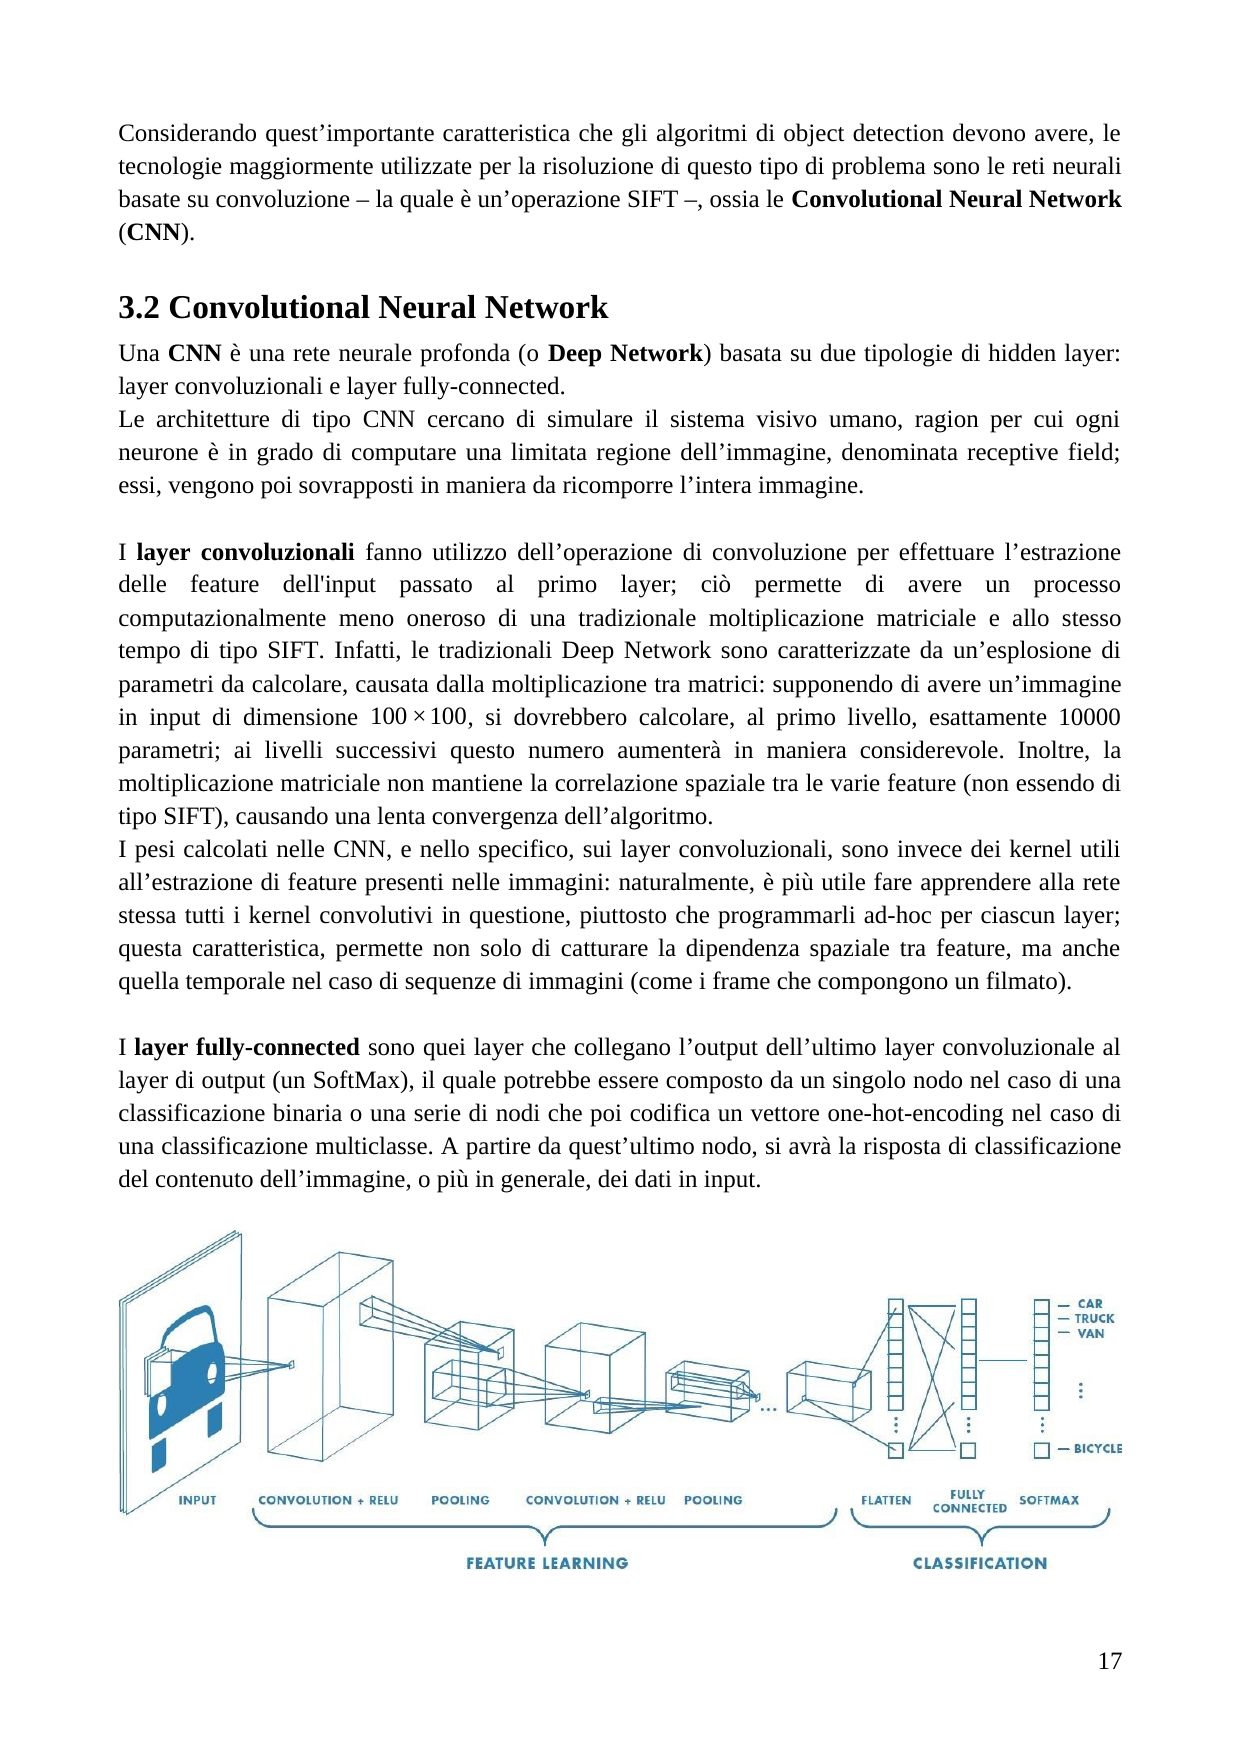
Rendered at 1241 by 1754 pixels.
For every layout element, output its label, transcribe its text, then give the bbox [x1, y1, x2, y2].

text Una CNN è una rete neurale profonda (o Deep Network) basata su due tipologie di hidden layer: layer convoluzionali e layer fully-connected. [118, 338, 1122, 400]
subtitle 3.2 Convolutional Neural Network [118, 288, 1122, 326]
picture [118, 1230, 1123, 1570]
text Considerando quest’importante caratteristica che gli algoritmi di object detection devono avere, le tecnologie maggiormente utilizzate per la risoluzione di questo tipo di problema sono le reti neurali basate su convoluzione – la quale è un’operazione SIFT –, ossia le Convolutional Neural Network (CNN). [118, 118, 1122, 246]
text I pesi calcolati nelle CNN, e nello specifico, sui layer convoluzionali, sono invece dei kernel utili all’estrazione di feature presenti nelle immagini: naturalmente, è più utile fare apprendere alla rete stessa tutti i kernel convolutivi in questione, piuttosto che programmarli ad-hoc per ciascun layer; questa caratteristica, permette non solo di catturare la dipendenza spaziale tra feature, ma anche quella temporale nel caso di sequenze di immagini (come i frame che compongono un filmato). [118, 834, 1122, 994]
text I layer fully-connected sono quei layer che collegano l’output dell’ultimo layer convoluzionale al layer di output (un SoftMax), il quale potrebbe essere composto da un singolo nodo nel caso di una classificazione binaria o una serie di nodi che poi codifica un vettore one-hot-encoding nel caso di una classificazione multiclasse. A partire da quest’ultimo nodo, si avrà la risposta di classificazione del contenuto dell’immagine, o più in generale, dei dati in input. [118, 1032, 1122, 1193]
text I layer convoluzionali fanno utilizzo dell’operazione di convoluzione per effettuare l’estrazione delle feature dell'input passato al primo layer; ciò permette di avere un processo computazionalmente meno oneroso di una tradizionale moltiplicazione matriciale e allo stesso tempo di tipo SIFT. Infatti, le tradizionali Deep Network sono caratterizzate da un’esplosione di parametri da calcolare, causata dalla moltiplicazione tra matrici: supponendo di avere un’immagine in input di dimensione , si dovrebbero calcolare, al primo livello, esattamente 10000 parametri; ai livelli successivi questo numero aumenterà in maniera considerevole. Inoltre, la moltiplicazione matriciale non mantiene la correlazione spaziale tra le varie feature (non essendo di tipo SIFT), causando una lenta convergenza dell’algoritmo. [118, 537, 1122, 829]
text Le architetture di tipo CNN cercano di simulare il sistema visivo umano, ragion per cui ogni neurone è in grado di computare una limitata regione dell’immagine, denominata receptive field; essi, vengono poi sovrapposti in maniera da ricomporre l’intera immagine. [118, 404, 1122, 499]
